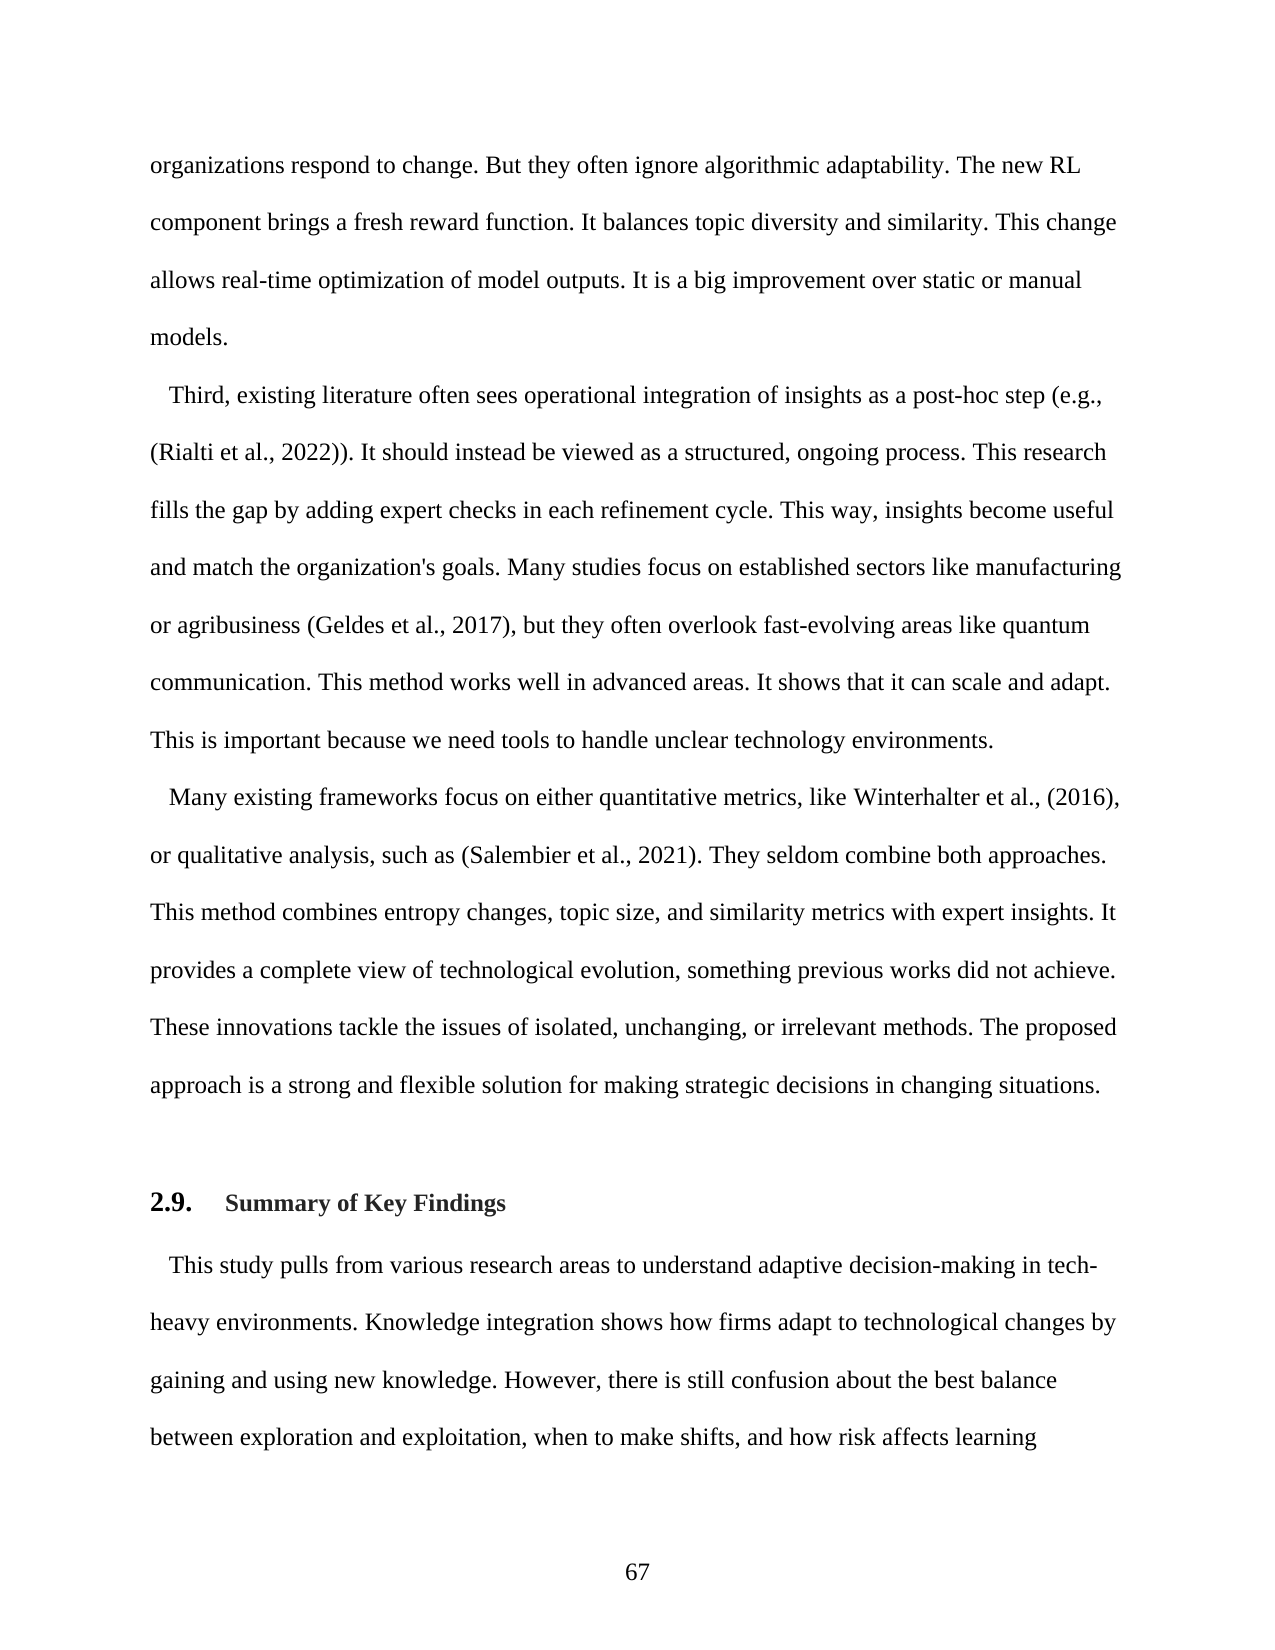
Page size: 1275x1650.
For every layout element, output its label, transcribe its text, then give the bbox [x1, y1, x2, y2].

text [150, 1250, 1125, 1451]
text Many existing frameworks focus on either quantitative metrics, like Winterhalter et al., (2016), or qualitative analysis, such as (Salembier et al., 2021). They seldom combine both approaches. This method combines entropy changes, topic size, and similarity metrics with expert insights. It provides a complete view of technological evolution, something previous works did not achieve. These innovations tackle the issues of isolated, unchanging, or irrelevant methods. The proposed approach is a strong and flexible solution for making strategic decisions in changing situations. [150, 782, 1125, 1099]
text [150, 150, 1125, 351]
subtitle Summary of Key Findings [150, 1185, 1125, 1217]
text Third, existing literature often sees operational integration of insights as a post-hoc step (e.g., (Rialti et al., 2022)). It should instead be viewed as a structured, ongoing process. This research fills the gap by adding expert checks in each refinement cycle. This way, insights become useful and match the organization's goals. Many studies focus on established sectors like manufacturing or agribusiness (Geldes et al., 2017), but they often overlook fast-evolving areas like quantum communication. This method works well in advanced areas. It shows that it can scale and adapt. This is important because we need tools to handle unclear technology environments. [150, 380, 1125, 754]
